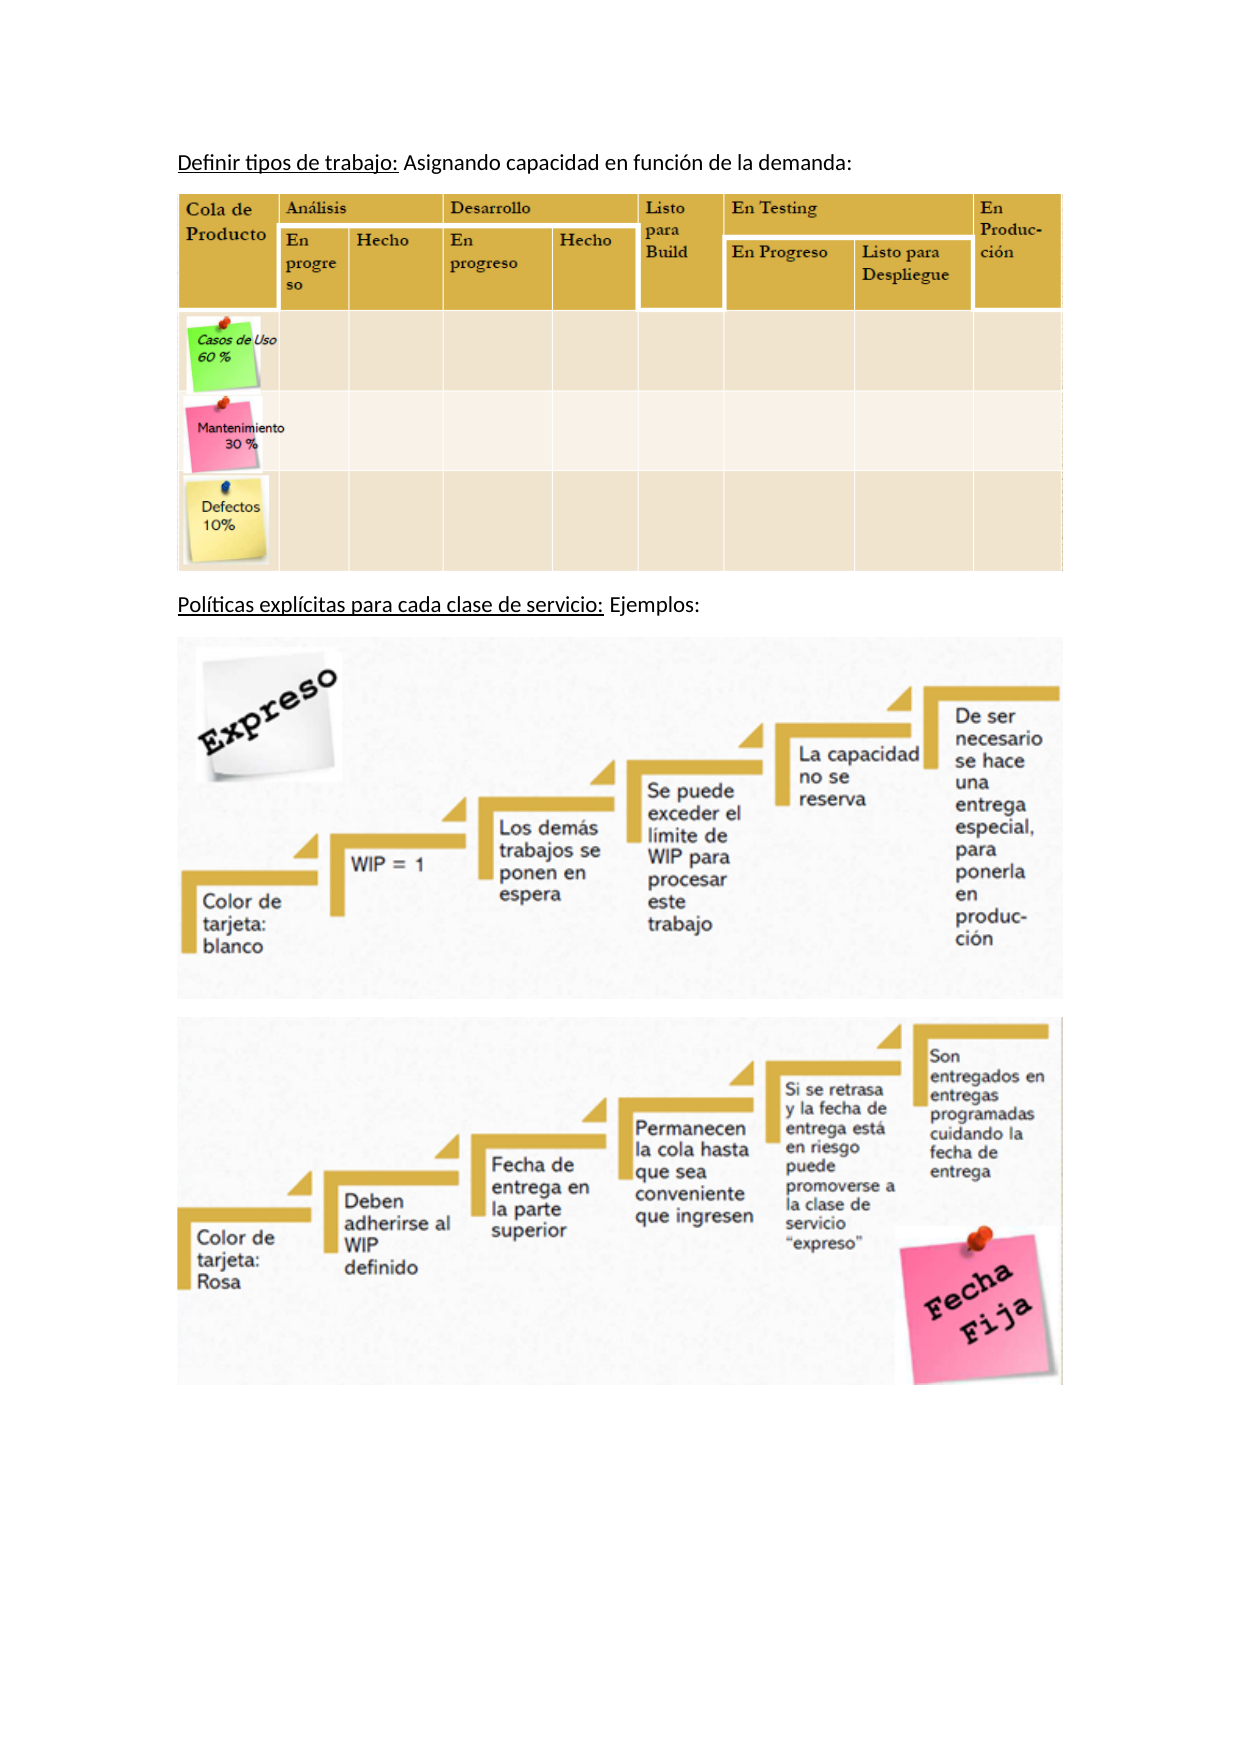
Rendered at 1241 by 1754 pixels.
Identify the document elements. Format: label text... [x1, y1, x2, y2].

picture [177, 1017, 1063, 1385]
picture [177, 637, 1063, 999]
text Políticas explícitas para cada clase de servicio: Ejemplos: [177, 590, 1063, 618]
picture [177, 194, 1063, 572]
text Definir tipos de trabajo: Asignando capacidad en función de la demanda: [177, 148, 1063, 176]
